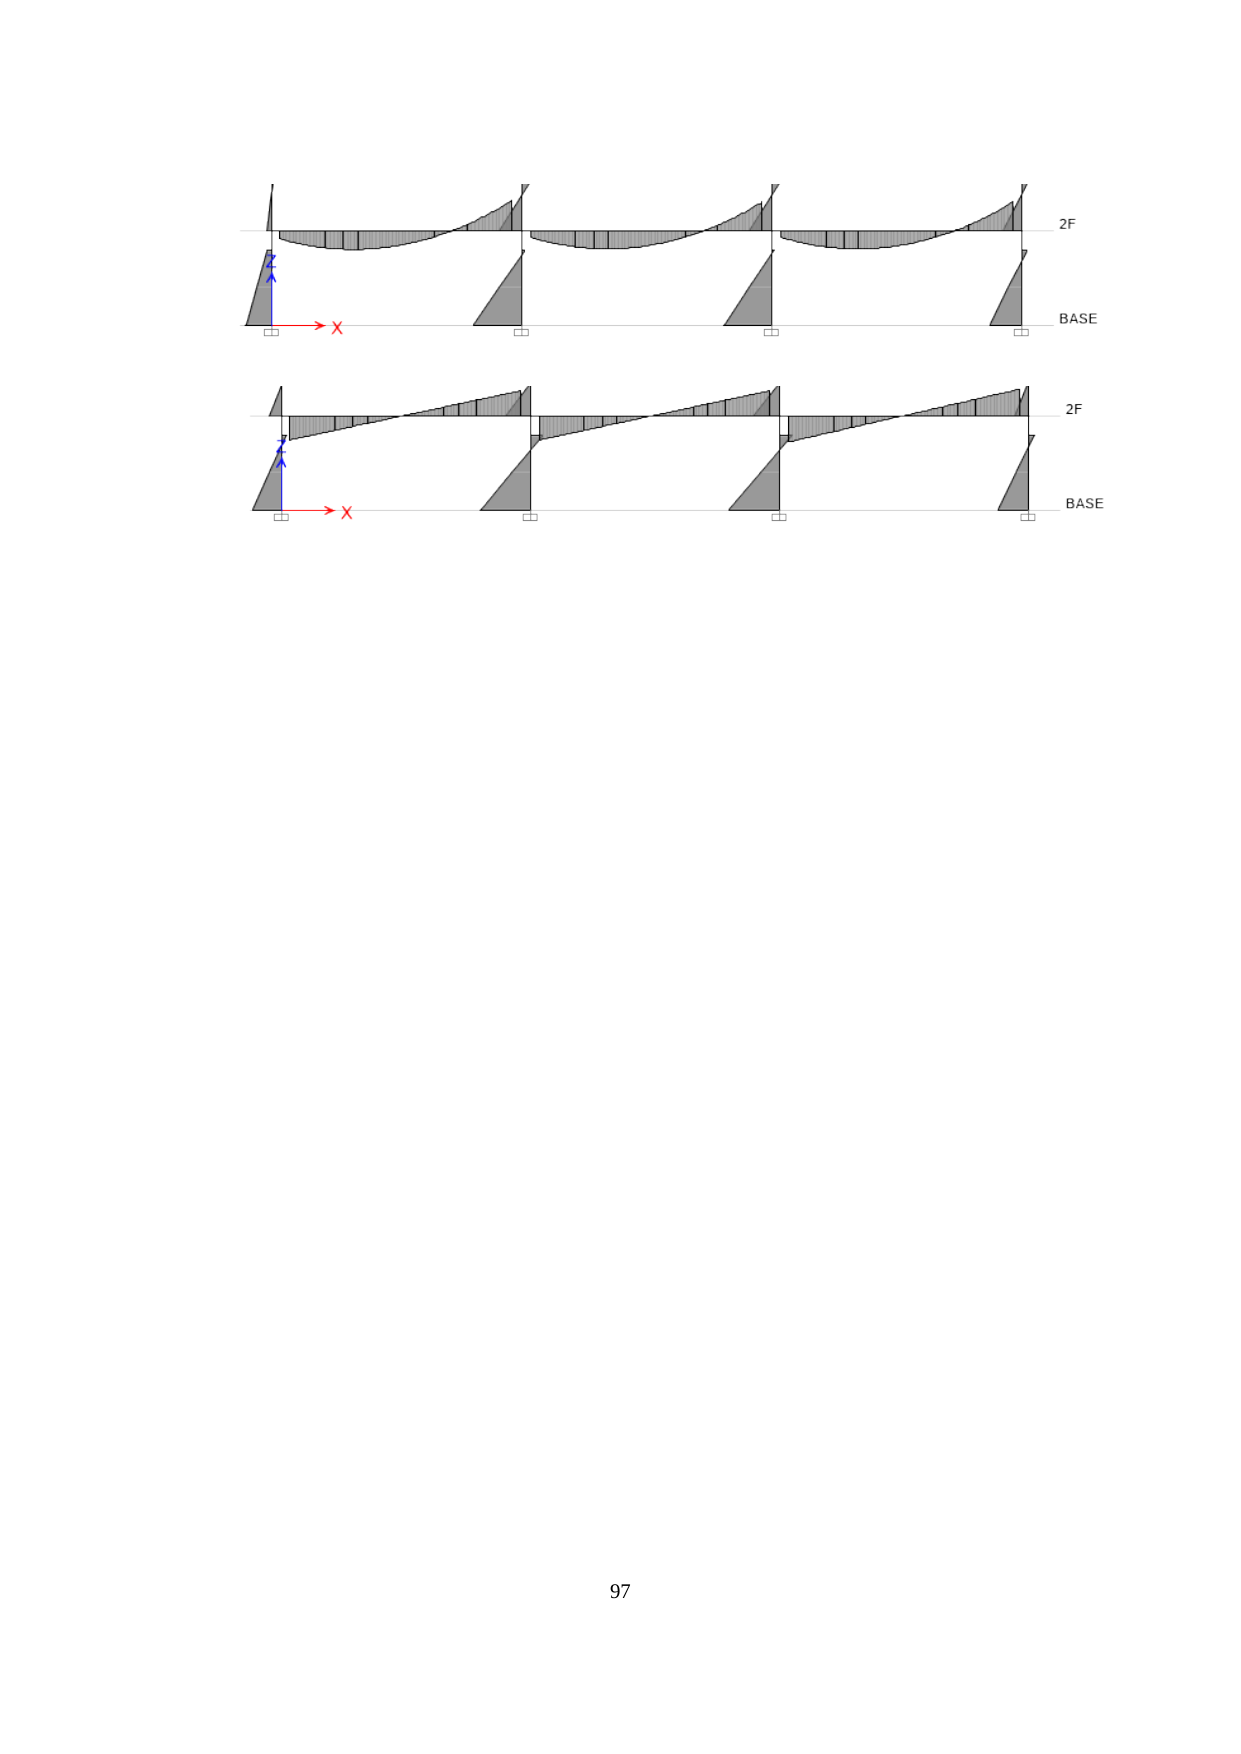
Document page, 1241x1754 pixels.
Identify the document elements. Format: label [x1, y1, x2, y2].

picture [227, 386, 1113, 543]
picture [227, 184, 1113, 357]
